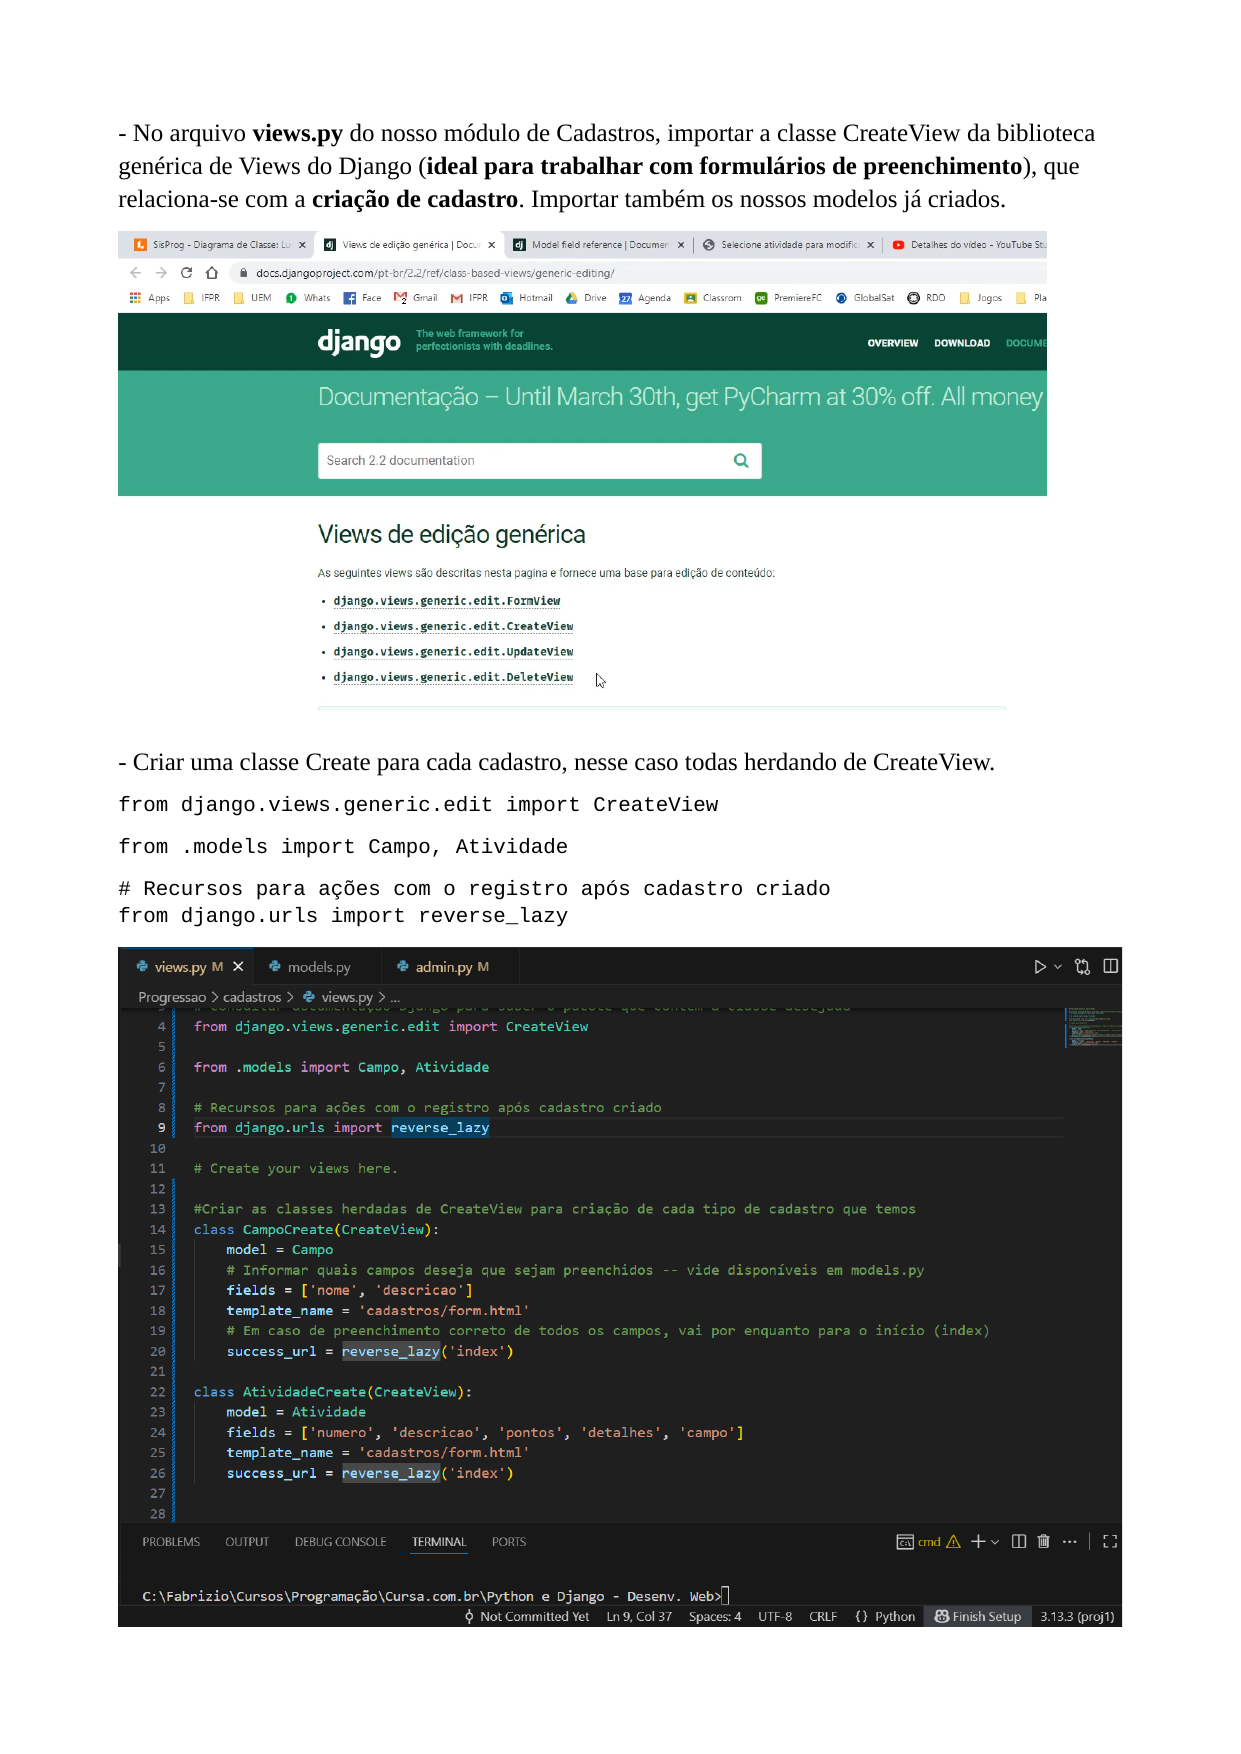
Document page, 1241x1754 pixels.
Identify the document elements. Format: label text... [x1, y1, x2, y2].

picture [118, 231, 1047, 710]
text # Recursos para ações com o registro após cadastro criado from django.urls import reverse_lazy [118, 878, 1122, 929]
text from django.views.generic.edit import CreateView [118, 794, 1122, 818]
text - No arquivo views.py do nosso módulo de Cadastros, importar a classe CreateView da biblioteca genérica de Views do Django (ideal para trabalhar com formulários de preenchimento), que relaciona-se com a criação de cadastro. Importar também os nossos modelos já criados. [118, 118, 1122, 213]
picture [118, 947, 1123, 1627]
text from .models import Campo, Atividade [118, 836, 1122, 860]
